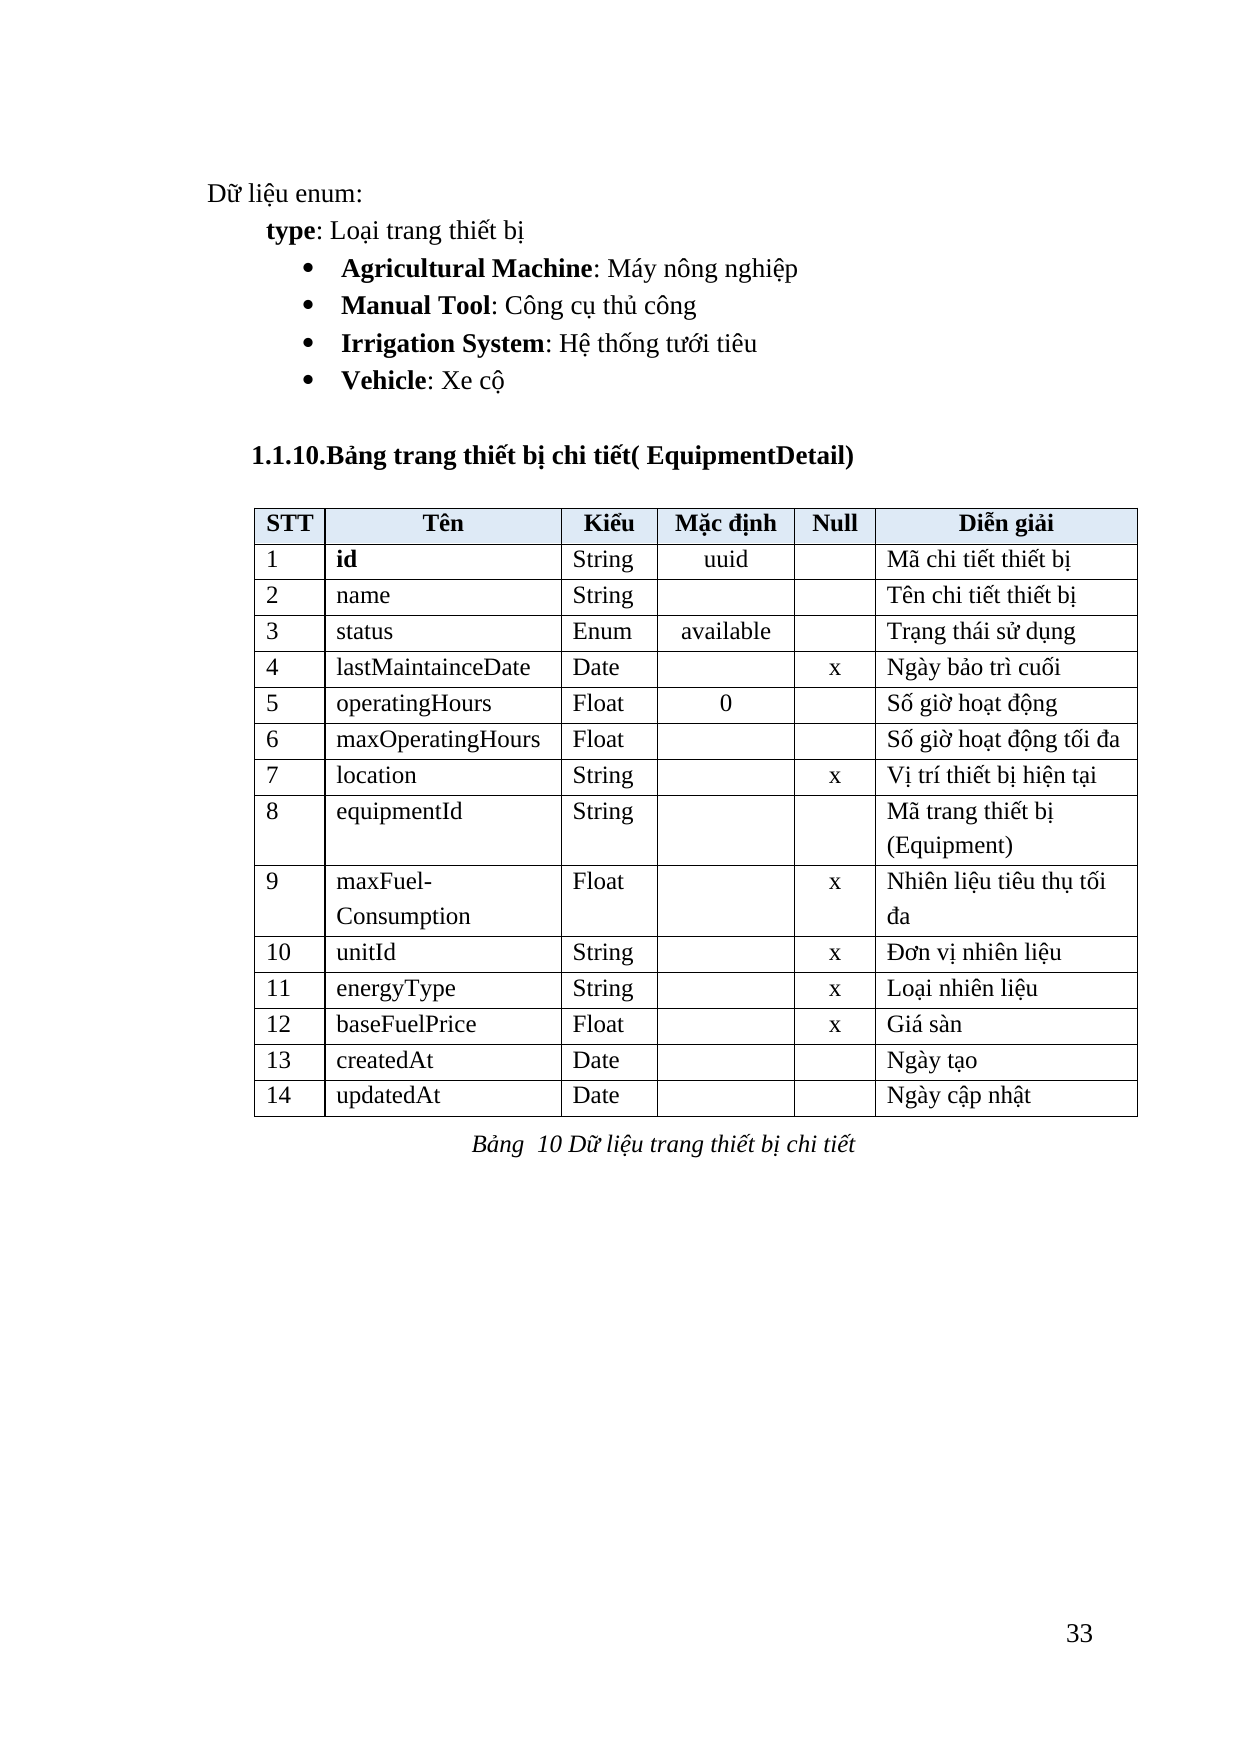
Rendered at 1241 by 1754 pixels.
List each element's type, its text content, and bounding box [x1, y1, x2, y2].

table_cell updatedAt [326, 1081, 561, 1116]
table_cell Date [562, 1081, 657, 1116]
table_cell [658, 760, 794, 795]
table_cell 5 [255, 688, 324, 723]
table_cell [658, 796, 794, 865]
table_cell name [326, 580, 561, 615]
table_cell 7 [255, 760, 324, 795]
table_header Mặc định [658, 509, 794, 543]
table_cell 14 [255, 1081, 324, 1116]
table_cell operatingHours [326, 688, 561, 723]
table_header Kiểu [562, 509, 657, 543]
table_cell Mã trang thiết bị (Equipment) [876, 796, 1137, 865]
table_cell [658, 1081, 794, 1116]
table_cell 4 [255, 652, 324, 687]
table_cell Ngày bảo trì cuối [876, 652, 1137, 687]
table_cell 11 [255, 973, 324, 1008]
table_cell x [795, 652, 875, 687]
table_cell Float [562, 688, 657, 723]
subtitle Bảng trang thiết bị chi tiết( EquipmentDetail) [251, 439, 1093, 470]
table_cell Số giờ hoạt động [876, 688, 1137, 723]
table_cell String [562, 545, 657, 579]
table_cell maxOperatingHours [326, 724, 561, 759]
table_cell [658, 580, 794, 615]
list Agricultural Machine: Máy nông nghiệp [303, 252, 1093, 283]
table_cell [795, 1081, 875, 1116]
table_header STT [255, 509, 324, 543]
table_cell Nhiên liệu tiêu thụ tối đa [876, 866, 1137, 936]
table_cell [658, 1009, 794, 1044]
table_cell 13 [255, 1045, 324, 1079]
table_cell String [562, 796, 657, 865]
table_cell x [795, 1009, 875, 1044]
table_cell unitId [326, 937, 561, 972]
table_cell [795, 545, 875, 579]
list Vehicle: Xe cộ [303, 364, 1093, 396]
table_cell equipmentId [326, 796, 561, 865]
table_cell Trạng thái sử dụng [876, 616, 1137, 651]
table_cell 6 [255, 724, 324, 759]
table_cell x [795, 760, 875, 795]
table_cell [795, 580, 875, 615]
text Dữ liệu enum: [207, 177, 1093, 208]
table_cell 3 [255, 616, 324, 651]
table_cell [795, 1045, 875, 1079]
table_cell String [562, 580, 657, 615]
table_cell Ngày cập nhật [876, 1081, 1137, 1116]
table_cell location [326, 760, 561, 795]
table_cell createdAt [326, 1045, 561, 1079]
table_cell [658, 937, 794, 972]
table_cell [795, 616, 875, 651]
text type: Loại trang thiết bị [207, 214, 1093, 246]
table_cell [795, 688, 875, 723]
table_cell uuid [658, 545, 794, 579]
table_cell [658, 866, 794, 936]
table_cell energyType [326, 973, 561, 1008]
table_cell String [562, 937, 657, 972]
table_cell available [658, 616, 794, 651]
table_cell x [795, 866, 875, 936]
table_cell maxFuel-Consumption [326, 866, 561, 936]
table_cell 10 [255, 937, 324, 972]
table_cell baseFuelPrice [326, 1009, 561, 1044]
table_cell Float [562, 724, 657, 759]
table_cell [658, 973, 794, 1008]
table_header Null [795, 509, 875, 543]
table_cell 9 [255, 866, 324, 936]
table_cell [658, 652, 794, 687]
table_cell Số giờ hoạt động tối đa [876, 724, 1137, 759]
table_cell x [795, 937, 875, 972]
table_cell [795, 796, 875, 865]
table_cell Vị trí thiết bị hiện tại [876, 760, 1137, 795]
table_cell [795, 724, 875, 759]
table_cell Float [562, 866, 657, 936]
table_header Tên [326, 509, 561, 543]
table_cell 2 [255, 580, 324, 615]
table_cell Ngày tạo [876, 1045, 1137, 1079]
table_cell Mã chi tiết thiết bị [876, 545, 1137, 579]
table_cell status [326, 616, 561, 651]
table_cell 1 [255, 545, 324, 579]
table_header Diễn giải [876, 509, 1137, 543]
table_cell Tên chi tiết thiết bị [876, 580, 1137, 615]
table_cell Giá sàn [876, 1009, 1137, 1044]
table_cell Date [562, 1045, 657, 1079]
table_cell Enum [562, 616, 657, 651]
table_cell 8 [255, 796, 324, 865]
table_cell Date [562, 652, 657, 687]
table_cell String [562, 973, 657, 1008]
table_cell Loại nhiên liệu [876, 973, 1137, 1008]
table_cell [658, 1045, 794, 1079]
table_cell Đơn vị nhiên liệu [876, 937, 1137, 972]
table_cell [658, 724, 794, 759]
table_cell 0 [658, 688, 794, 723]
table_cell Float [562, 1009, 657, 1044]
table_cell 12 [255, 1009, 324, 1044]
list Irrigation System: Hệ thống tưới tiêu [303, 327, 1093, 358]
table_cell String [562, 760, 657, 795]
table_cell lastMaintainceDate [326, 652, 561, 687]
list Manual Tool: Công cụ thủ công [303, 289, 1093, 321]
table_cell x [795, 973, 875, 1008]
table_cell id [326, 545, 561, 579]
